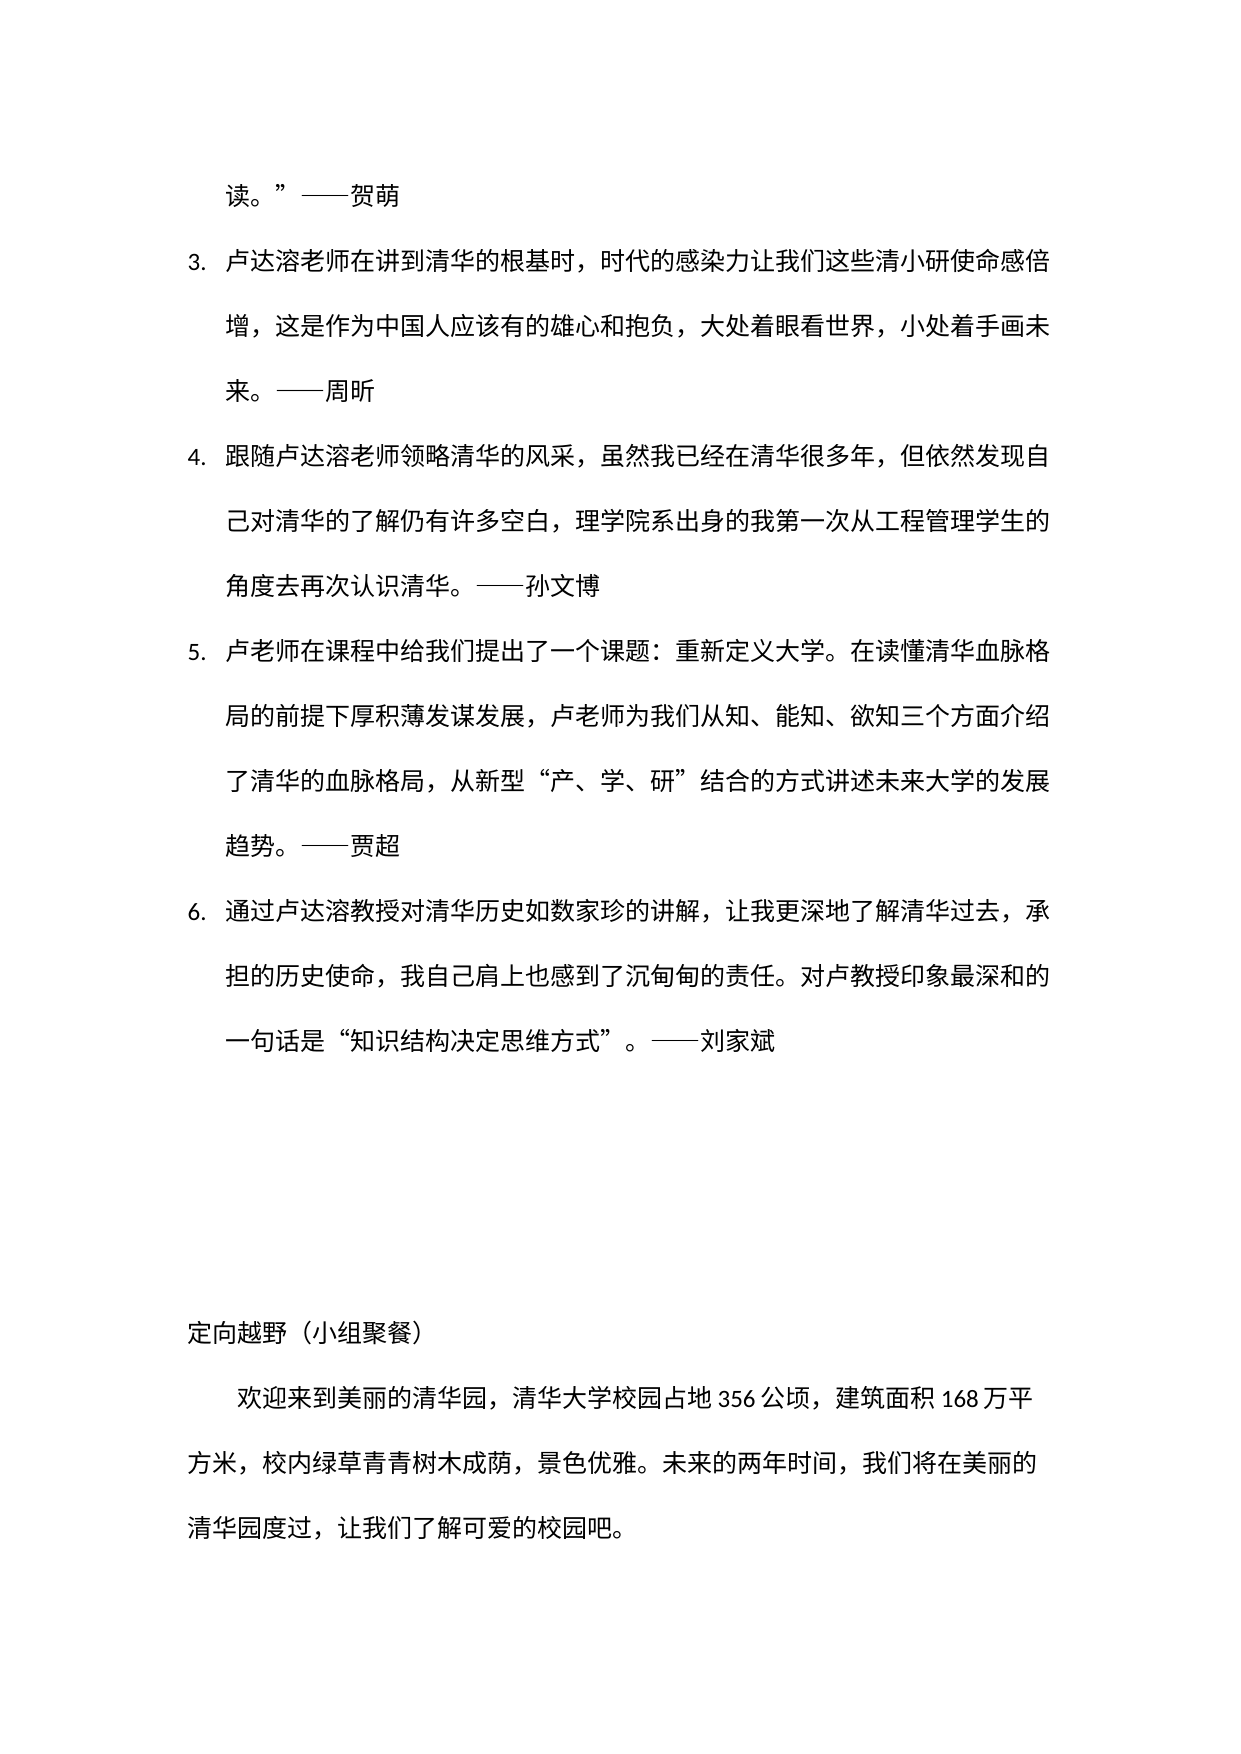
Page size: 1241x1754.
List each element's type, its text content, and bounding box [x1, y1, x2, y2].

text 欢迎来到美丽的清华园，清华大学校园占地356公顷，建筑面积168万平方米，校内绿草青青树木成荫，景色优雅。未来的两年时间，我们将在美丽的清华园度过，让我们了解可爱的校园吧。 [187, 1364, 1053, 1559]
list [187, 162, 1053, 227]
list 跟随卢达溶老师领略清华的风采，虽然我已经在清华很多年，但依然发现自己对清华的了解仍有许多空白，理学院系出身的我第一次从工程管理学生的角度去再次认识清华。——孙文博 [187, 422, 1053, 617]
text 定向越野（小组聚餐） [187, 1299, 1053, 1364]
list 通过卢达溶教授对清华历史如数家珍的讲解，让我更深地了解清华过去，承担的历史使命，我自己肩上也感到了沉甸甸的责任。对卢教授印象最深和的一句话是“知识结构决定思维方式”。——刘家斌 [187, 877, 1053, 1072]
list 卢达溶老师在讲到清华的根基时，时代的感染力让我们这些清小研使命感倍增，这是作为中国人应该有的雄心和抱负，大处着眼看世界，小处着手画未来。——周昕 [187, 227, 1053, 422]
list 卢老师在课程中给我们提出了一个课题：重新定义大学。在读懂清华血脉格局的前提下厚积薄发谋发展，卢老师为我们从知、能知、欲知三个方面介绍了清华的血脉格局，从新型“产、学、研”结合的方式讲述未来大学的发展趋势。——贾超 [187, 617, 1053, 877]
